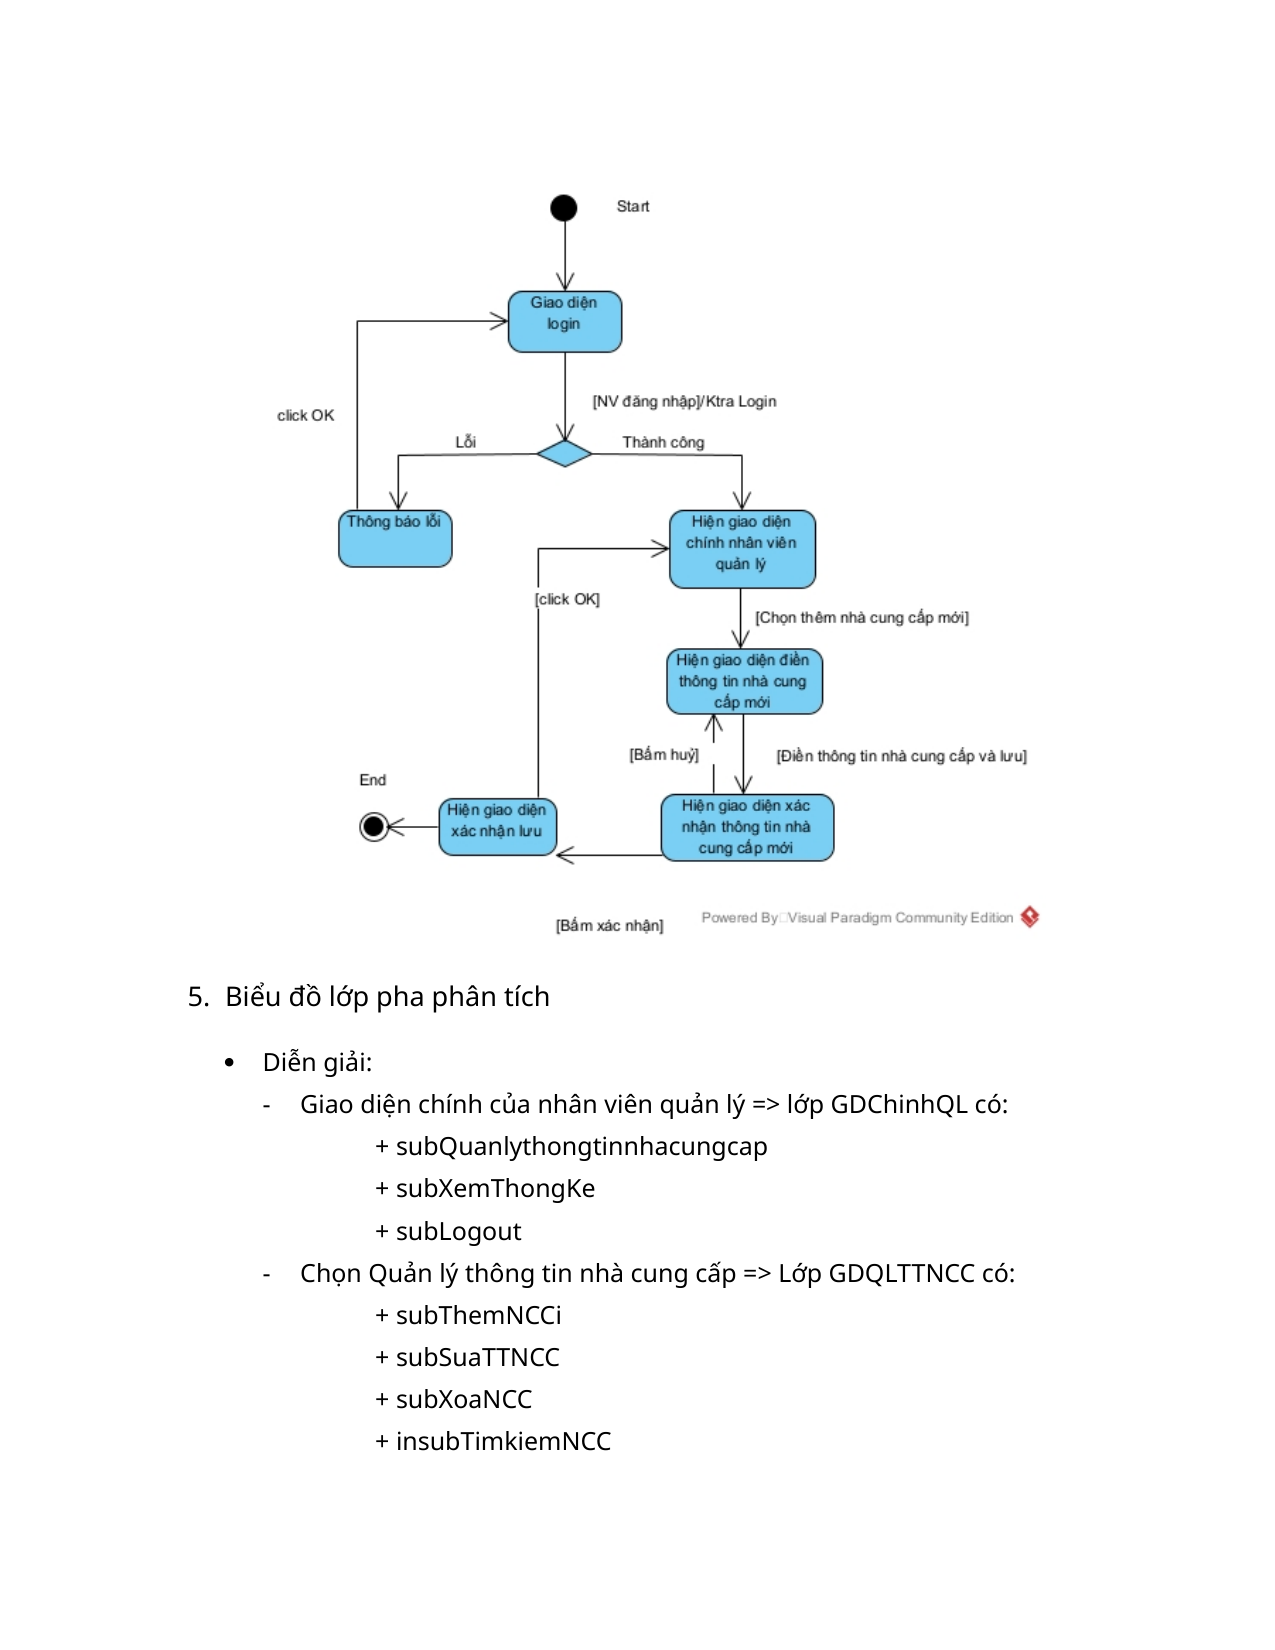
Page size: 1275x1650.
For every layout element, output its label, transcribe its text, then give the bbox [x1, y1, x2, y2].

list Giao diện chính của nhân viên quản lý => lớp GDChinhQL có: [262, 1087, 1125, 1121]
list + subSuaTTNCC [375, 1340, 1125, 1374]
list + insubTimkiemNCC [375, 1424, 1125, 1458]
list Diễn giải: [225, 1044, 1125, 1078]
subtitle Biểu đồ lớp pha phân tích [187, 978, 1125, 1015]
list + subThemNCCi [375, 1297, 1125, 1332]
list Chọn Quản lý thông tin nhà cung cấp => Lớp GDQLTTNCC có: [262, 1255, 1125, 1289]
list + subLogout [375, 1213, 1125, 1247]
picture [262, 192, 1047, 941]
list + subQuanlythongtinnhacungcap [375, 1129, 1125, 1163]
list + subXemThongKe [375, 1171, 1125, 1205]
list + subXoaNCC [375, 1382, 1125, 1416]
